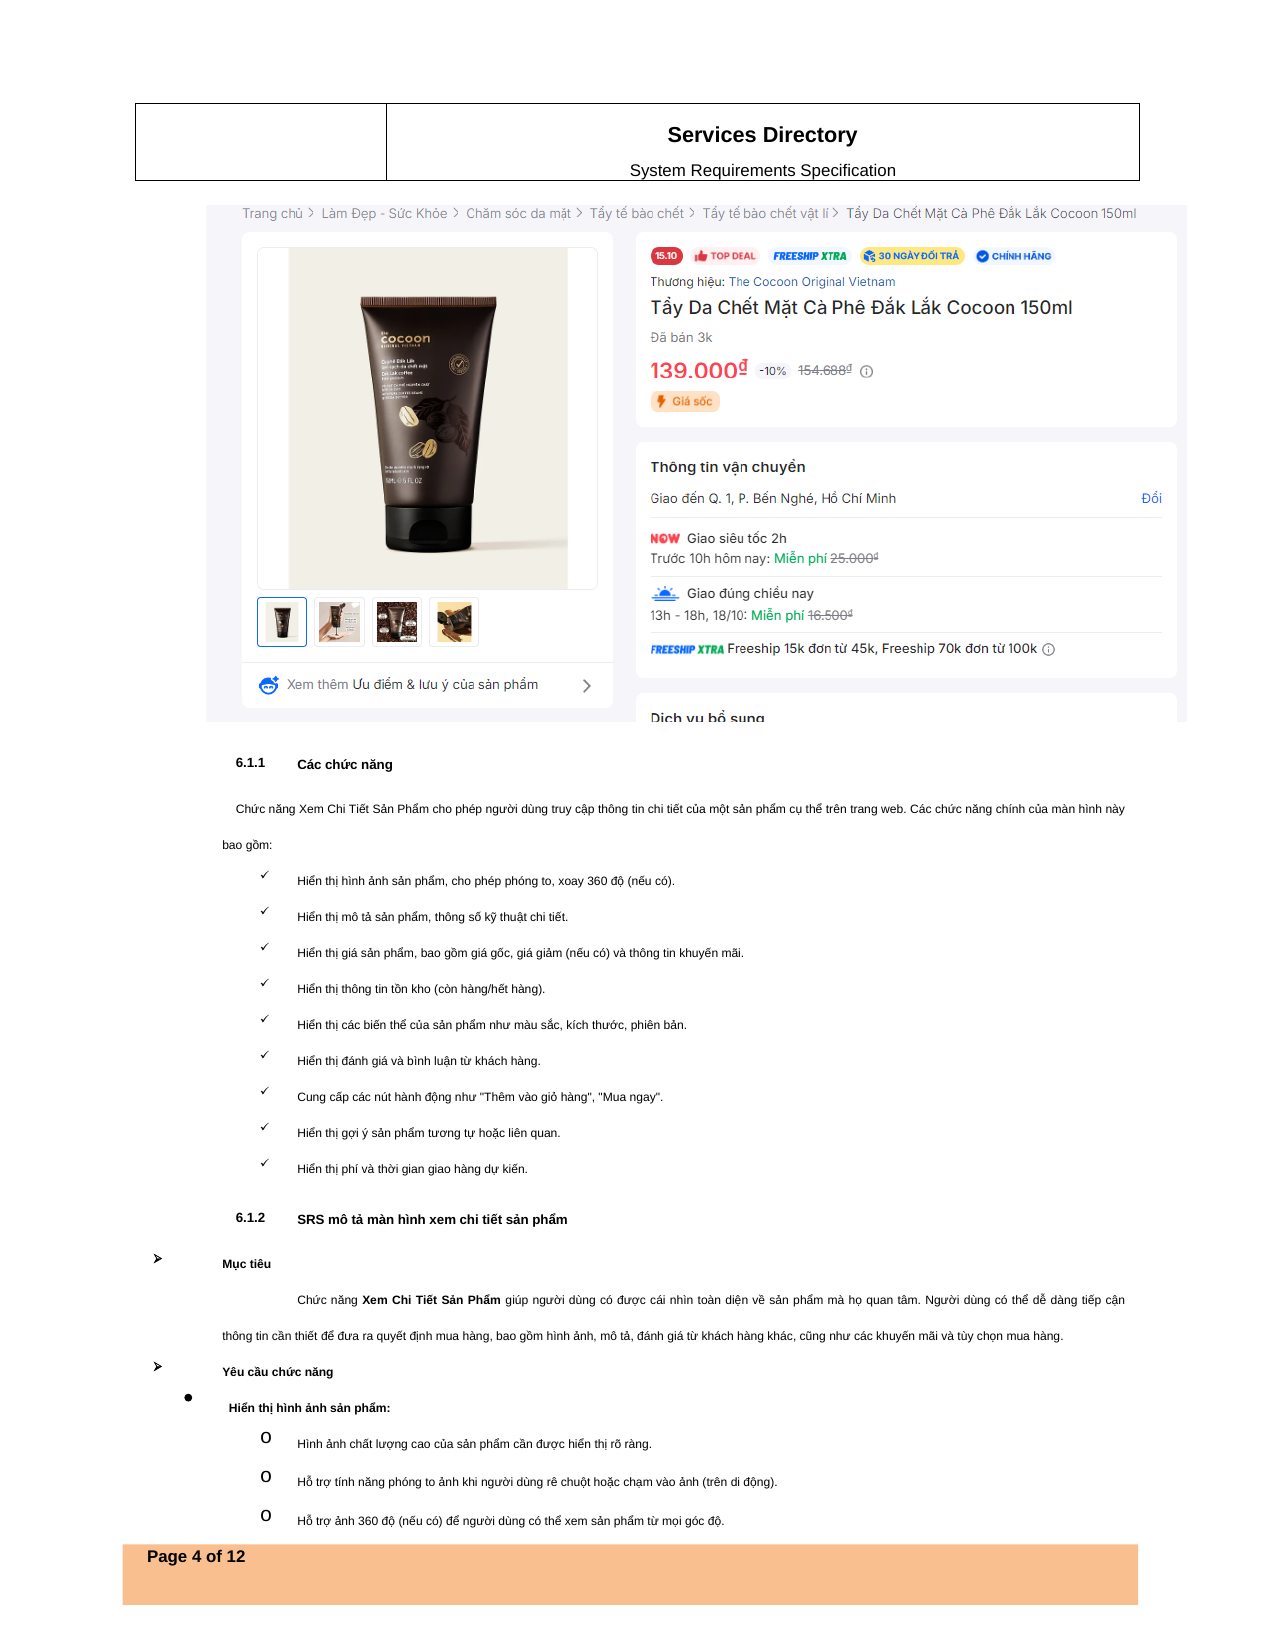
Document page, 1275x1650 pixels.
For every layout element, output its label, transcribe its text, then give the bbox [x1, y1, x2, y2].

list Hiển thị hình ảnh sản phẩm: [184, 1391, 1128, 1414]
list Cung cấp các nút hành động như "Thêm vào giỏ hàng", "Mua ngay". [259, 1080, 1128, 1104]
list Hiển thị giá sản phẩm, bao gồm giá gốc, giá giảm (nếu có) và thông tin khuyến mãi. [259, 936, 1128, 960]
list Hiển thị đánh giá và bình luận từ khách hàng. [259, 1044, 1128, 1068]
list Hỗ trợ ảnh 360 độ (nếu có) để người dùng có thể xem sản phẩm từ mọi góc độ. [259, 1504, 1128, 1530]
list Hiển thị thông tin tồn kho (còn hàng/hết hàng). [259, 972, 1128, 996]
picture [206, 205, 1188, 722]
list Hỗ trợ tính năng phóng to ảnh khi người dùng rê chuột hoặc chạm vào ảnh (trên di động). [259, 1465, 1128, 1491]
list Hiển thị gợi ý sản phẩm tương tự hoặc liên quan. [259, 1116, 1128, 1140]
list Hiển thị phí và thời gian giao hàng dự kiến. [259, 1152, 1128, 1176]
list Mục tiêu [153, 1247, 1128, 1271]
list Hiển thị hình ảnh sản phẩm, cho phép phóng to, xoay 360 độ (nếu có). [259, 864, 1128, 888]
list Hiển thị các biến thể của sản phẩm như màu sắc, kích thước, phiên bản. [259, 1008, 1128, 1032]
list Hình ảnh chất lượng cao của sản phẩm cần được hiển thị rõ ràng. [259, 1427, 1128, 1452]
subtitle Các chức năng [236, 746, 1128, 773]
list Hiển thị mô tả sản phẩm, thông số kỹ thuật chi tiết. [259, 900, 1128, 924]
list Yêu cầu chức năng [153, 1354, 1128, 1378]
subtitle SRS mô tả màn hình xem chi tiết sản phẩm [236, 1201, 1128, 1227]
text Chức năng Xem Chi Tiết Sản Phẩm cho phép người dùng truy cập thông tin chi tiết của một sản phẩm cụ thể trên trang web. Các chức năng chính của màn hình này bao gồm: [222, 792, 1128, 852]
list Chức năng Xem Chi Tiết Sản Phẩm giúp người dùng có được cái nhìn toàn diện về sản phẩm mà họ quan tâm. Người dùng có thể dễ dàng tiếp cận thông tin cần thiết để đưa ra quyết định mua hàng, bao gồm hình ảnh, mô tả, đánh giá từ khách hàng khác, cũng như các khuyến mãi và tùy chọn mua hàng. [222, 1283, 1128, 1342]
